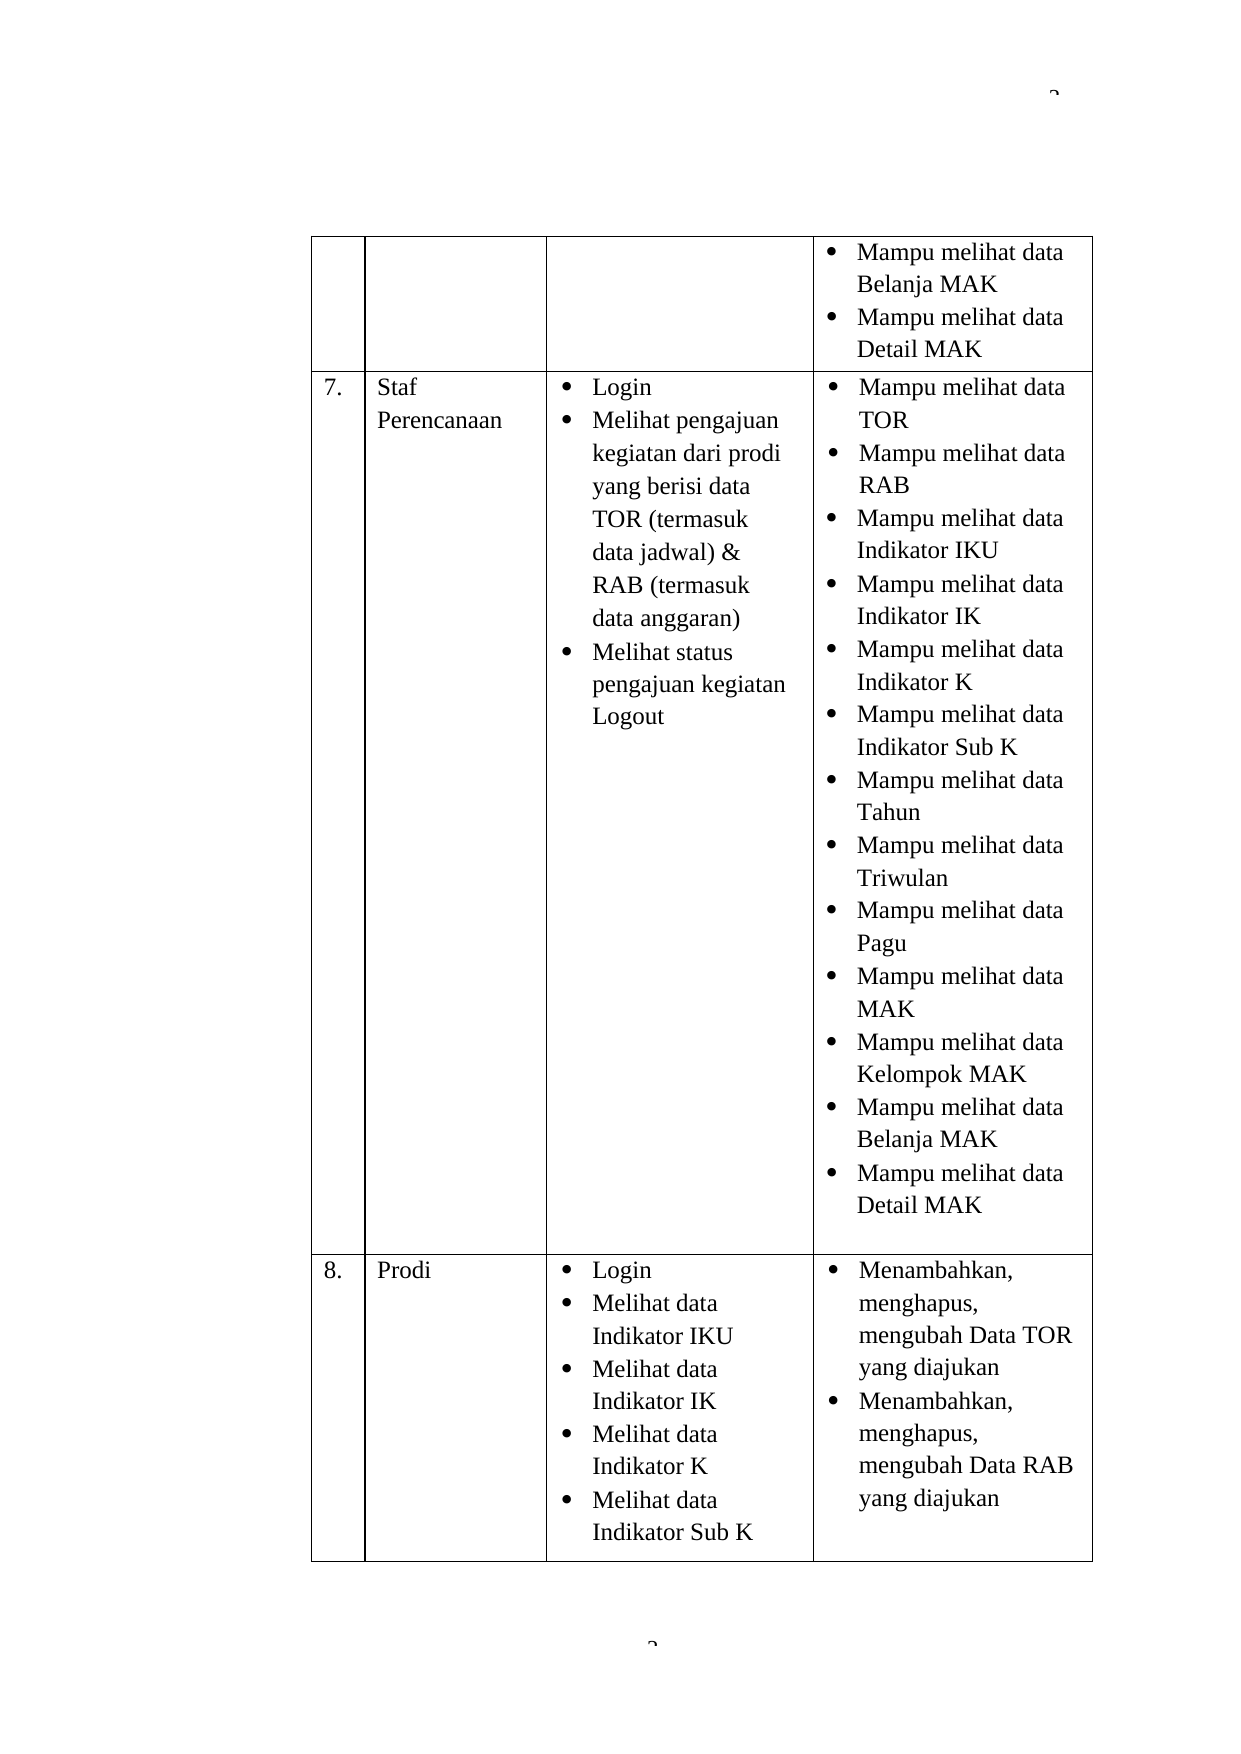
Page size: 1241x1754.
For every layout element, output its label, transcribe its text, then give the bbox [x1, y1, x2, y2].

table_cell Staf Perencanaan [366, 372, 546, 1254]
table_cell Mampu melihat data TOR Mampu melihat data RAB Mampu melihat data Indikator IKU Mampu melihat data Indikator IK Mampu melihat data Indikator K Mampu melihat data Indikator Sub K Mampu melihat data Tahun Mampu melihat data Triwulan Mampu melihat data Pagu Mampu melihat data MAK Mampu melihat data Kelompok MAK Mampu melihat data Belanja MAK Mampu melihat data Detail MAK [814, 372, 1092, 1254]
table_header [312, 237, 364, 371]
table_cell Menambahkan, menghapus, mengubah Data TOR yang diajukan Menambahkan, menghapus, mengubah Data RAB yang diajukan [814, 1255, 1092, 1561]
table_header Mampu melihat data Belanja MAK Mampu melihat data Detail MAK [814, 237, 1092, 371]
table_header [366, 237, 546, 371]
table_cell 7. [312, 372, 364, 1254]
table_header [547, 237, 813, 371]
table_cell Login Melihat data Indikator IKU Melihat data Indikator IK Melihat data Indikator K Melihat data Indikator Sub K [547, 1255, 813, 1561]
table_cell 8. [312, 1255, 364, 1561]
table_cell Prodi [366, 1255, 546, 1561]
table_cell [547, 372, 813, 1254]
